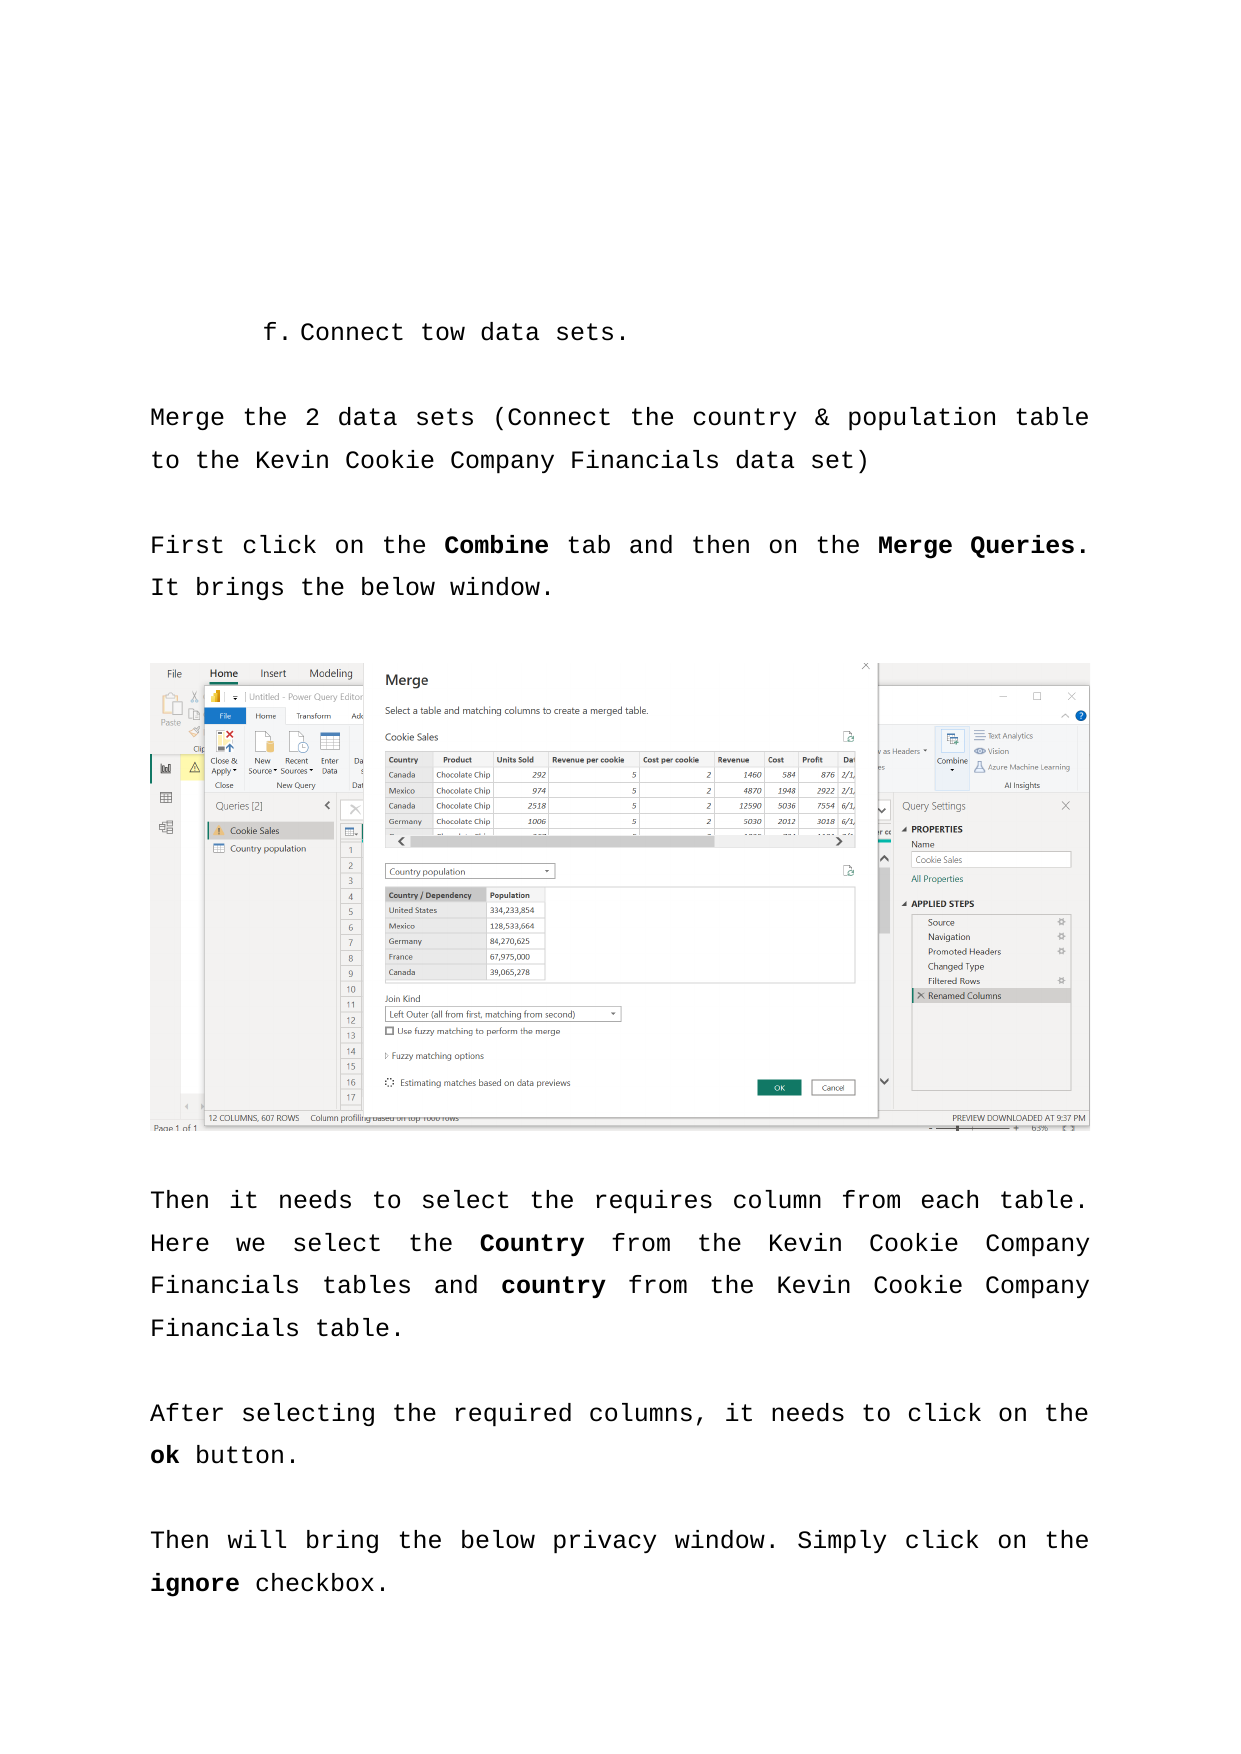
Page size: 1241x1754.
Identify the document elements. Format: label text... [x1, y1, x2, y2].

text Merge the 2 data sets (Connect the country & population table to the Kevin Cookie Company Financials data set) [150, 405, 1090, 476]
text Then it needs to select the requires column from each table. Here we select the Country from the Kevin Cookie Company Financials tables and country from the Kevin Cookie Company Financials table. [150, 1188, 1090, 1344]
list Connect tow data sets. [262, 320, 1090, 348]
picture [150, 663, 1091, 1131]
text After selecting the required columns, it needs to click on the ok button. [150, 1401, 1090, 1471]
text Then will bring the below privacy window. Simply click on the ignore checkbox. [150, 1528, 1090, 1599]
text First click on the Combine tab and then on the Merge Queries. It brings the below window. [150, 532, 1090, 603]
